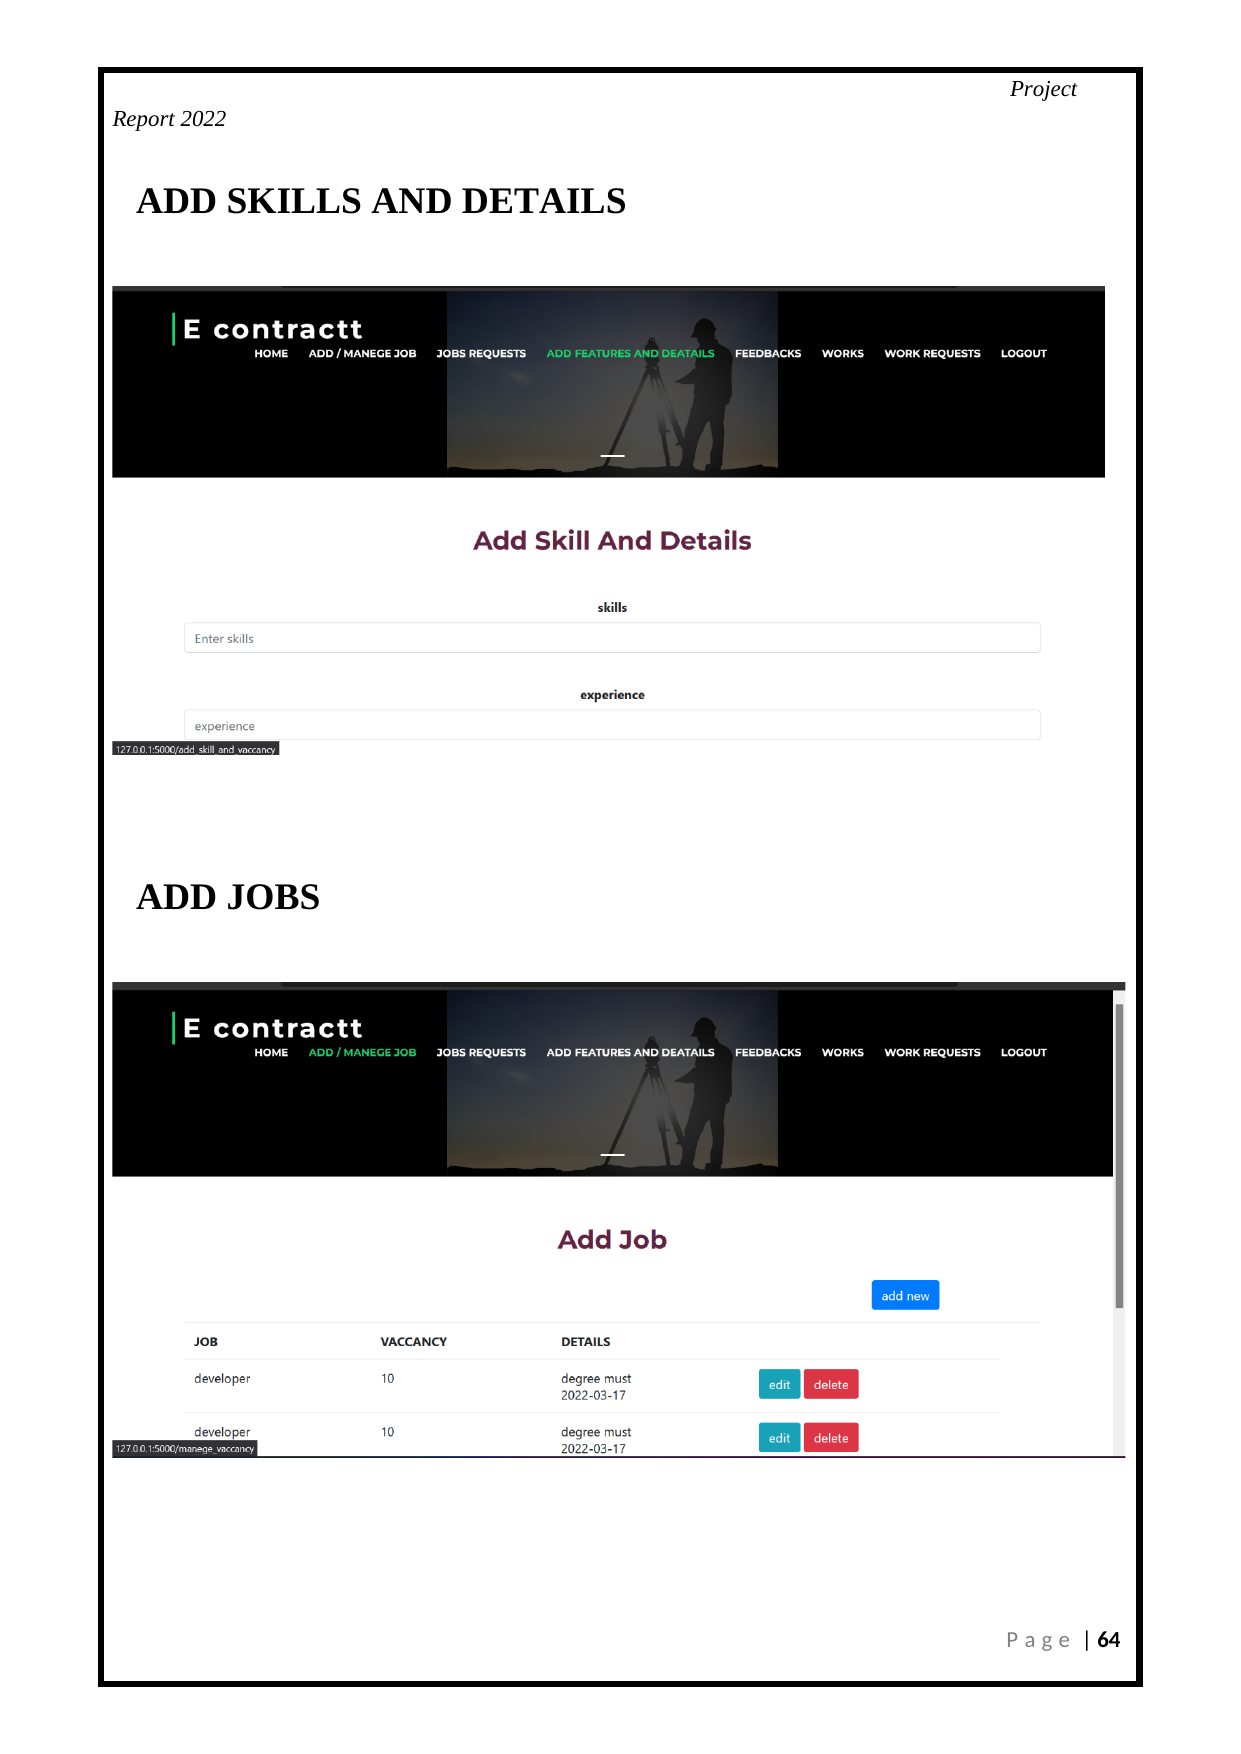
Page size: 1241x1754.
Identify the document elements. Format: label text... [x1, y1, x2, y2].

picture [112, 286, 1105, 755]
text ADD JOBS [136, 875, 1128, 918]
picture [112, 982, 1126, 1458]
text ADD SKILLS AND DETAILS [136, 178, 1128, 221]
